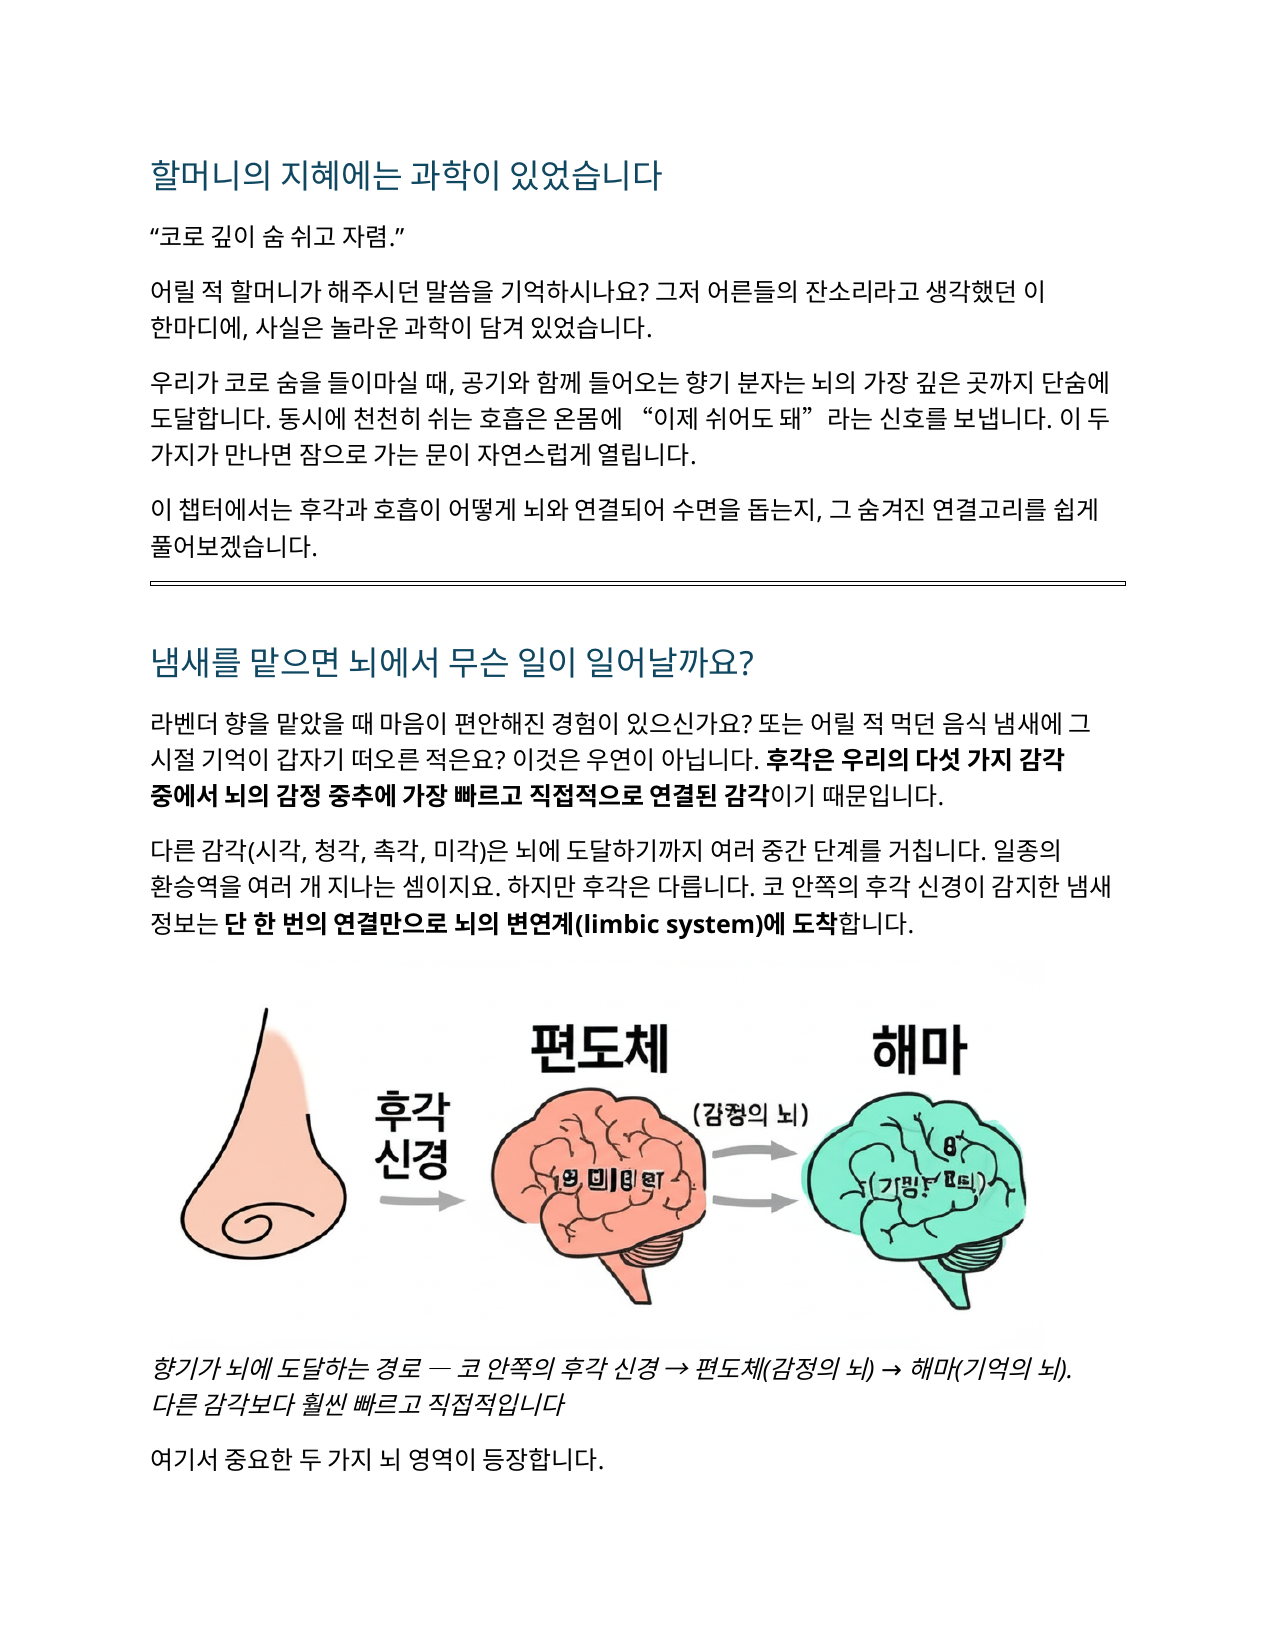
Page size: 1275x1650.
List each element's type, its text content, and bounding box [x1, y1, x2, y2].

text 이 챕터에서는 후각과 호흡이 어떻게 뇌와 연결되어 수면을 돕는지, 그 숨겨진 연결고리를 쉽게 풀어보겠습니다. [150, 491, 1125, 563]
text 여기서 중요한 두 가지 뇌 영역이 등장합니다. [150, 1441, 1125, 1477]
subtitle 냄새를 맡으면 뇌에서 무슨 일이 일어날까요? [150, 637, 1125, 685]
text “코로 깊이 숨 쉬고 자렴.” [150, 217, 1125, 253]
text 라벤더 향을 맡았을 때 마음이 편안해진 경험이 있으신가요? 또는 어릴 적 먹던 음식 냄새에 그 시절 기억이 갑자기 떠오른 적은요? 이것은 우연이 아닙니다. 후각은 우리의 다섯 가지 감각 중에서 뇌의 감정 중추에 가장 빠르고 직접적으로 연결된 감각이기 때문입니다. [150, 704, 1125, 813]
text 우리가 코로 숨을 들이마실 때, 공기와 함께 들어오는 향기 분자는 뇌의 가장 깊은 곳까지 단숨에 도달합니다. 동시에 천천히 쉬는 호흡은 온몸에 “이제 쉬어도 돼”라는 신호를 보냅니다. 이 두 가지가 만나면 잠으로 가는 문이 자연스럽게 열립니다. [150, 363, 1125, 472]
subtitle 할머니의 지혜에는 과학이 있었습니다 [150, 150, 1125, 198]
text 어릴 적 할머니가 해주시던 말씀을 기억하시나요? 그저 어른들의 잔소리라고 생각했던 이 한마디에, 사실은 놀라운 과학이 담겨 있었습니다. [150, 272, 1125, 344]
text 다른 감각(시각, 청각, 촉각, 미각)은 뇌에 도달하기까지 여러 중간 단계를 거칩니다. 일종의 환승역을 여러 개 지나는 셈이지요. 하지만 후각은 다릅니다. 코 안쪽의 후각 신경이 감지한 냄새 정보는 단 한 번의 연결만으로 뇌의 변연계(limbic system)에 도착합니다. [150, 832, 1125, 940]
picture [168, 959, 1044, 1350]
